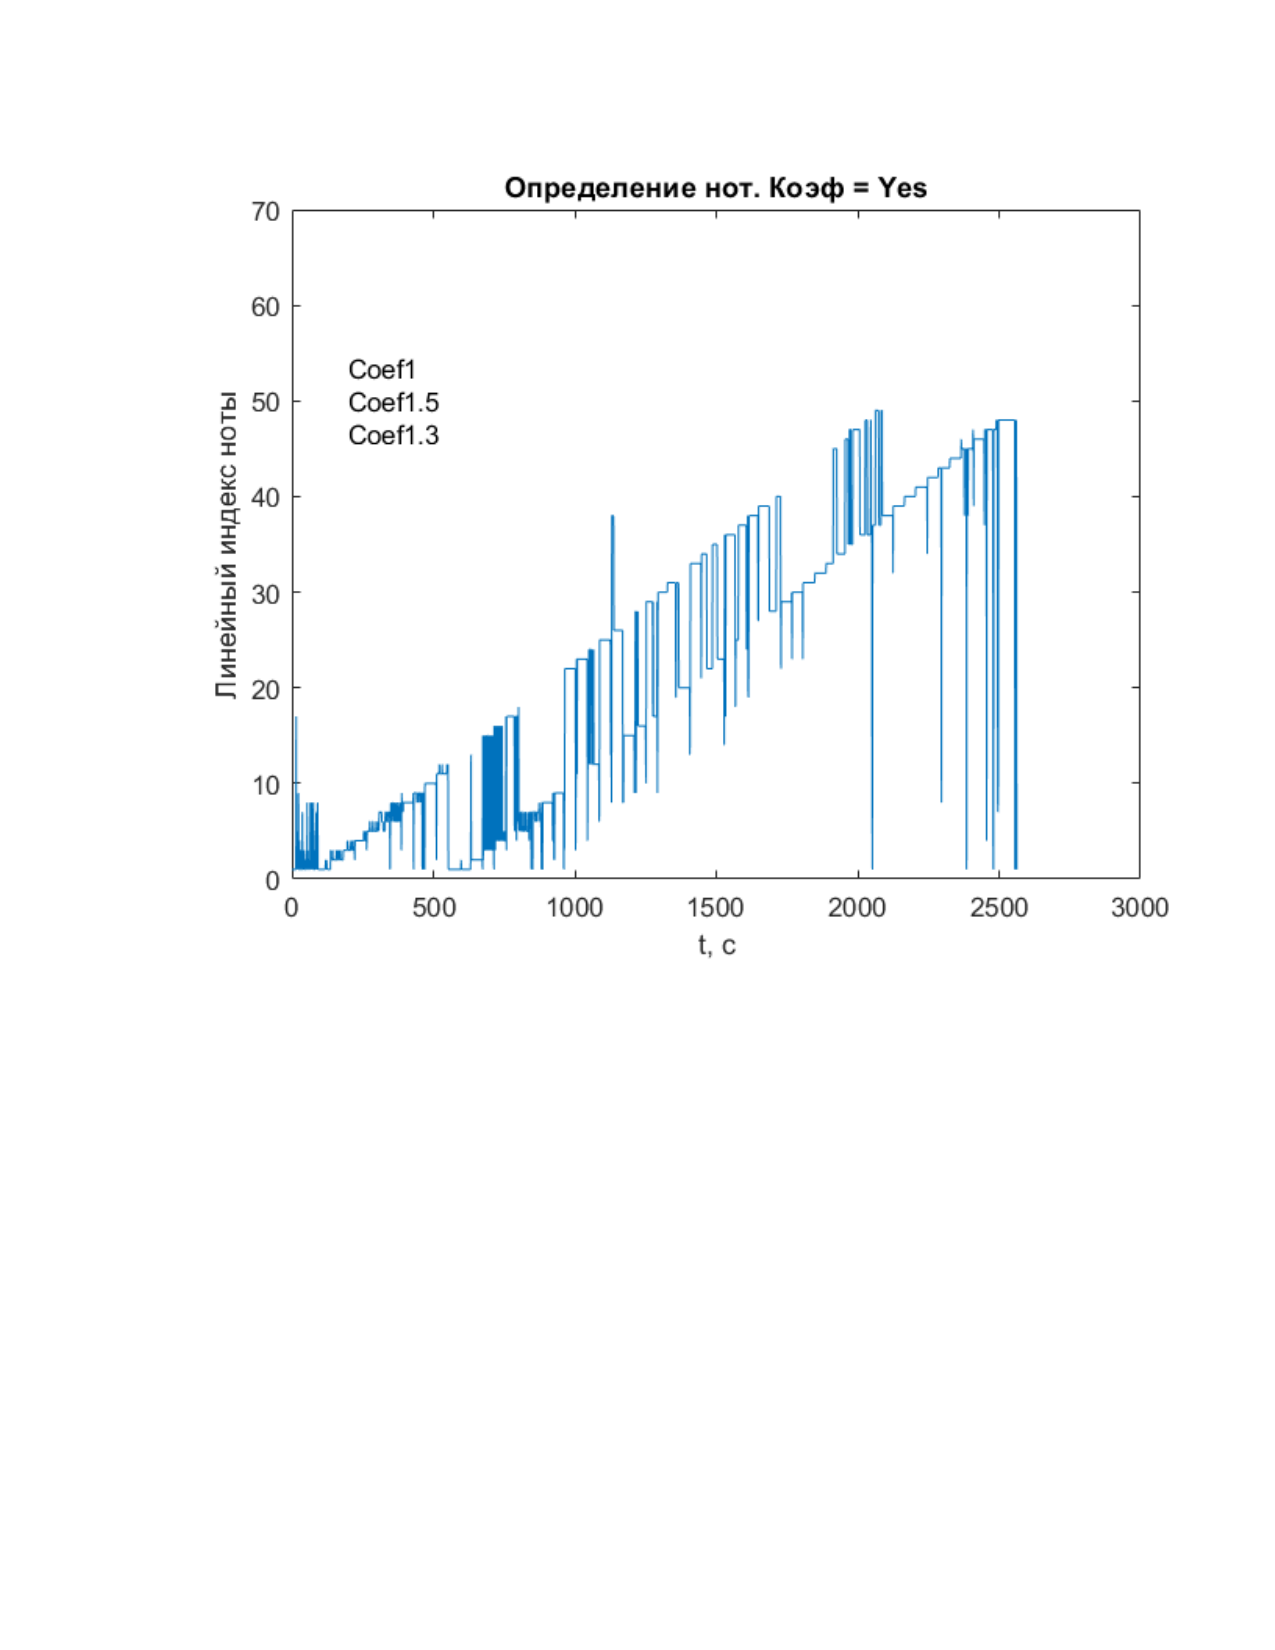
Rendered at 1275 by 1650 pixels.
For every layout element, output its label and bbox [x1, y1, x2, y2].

picture [150, 150, 1244, 970]
